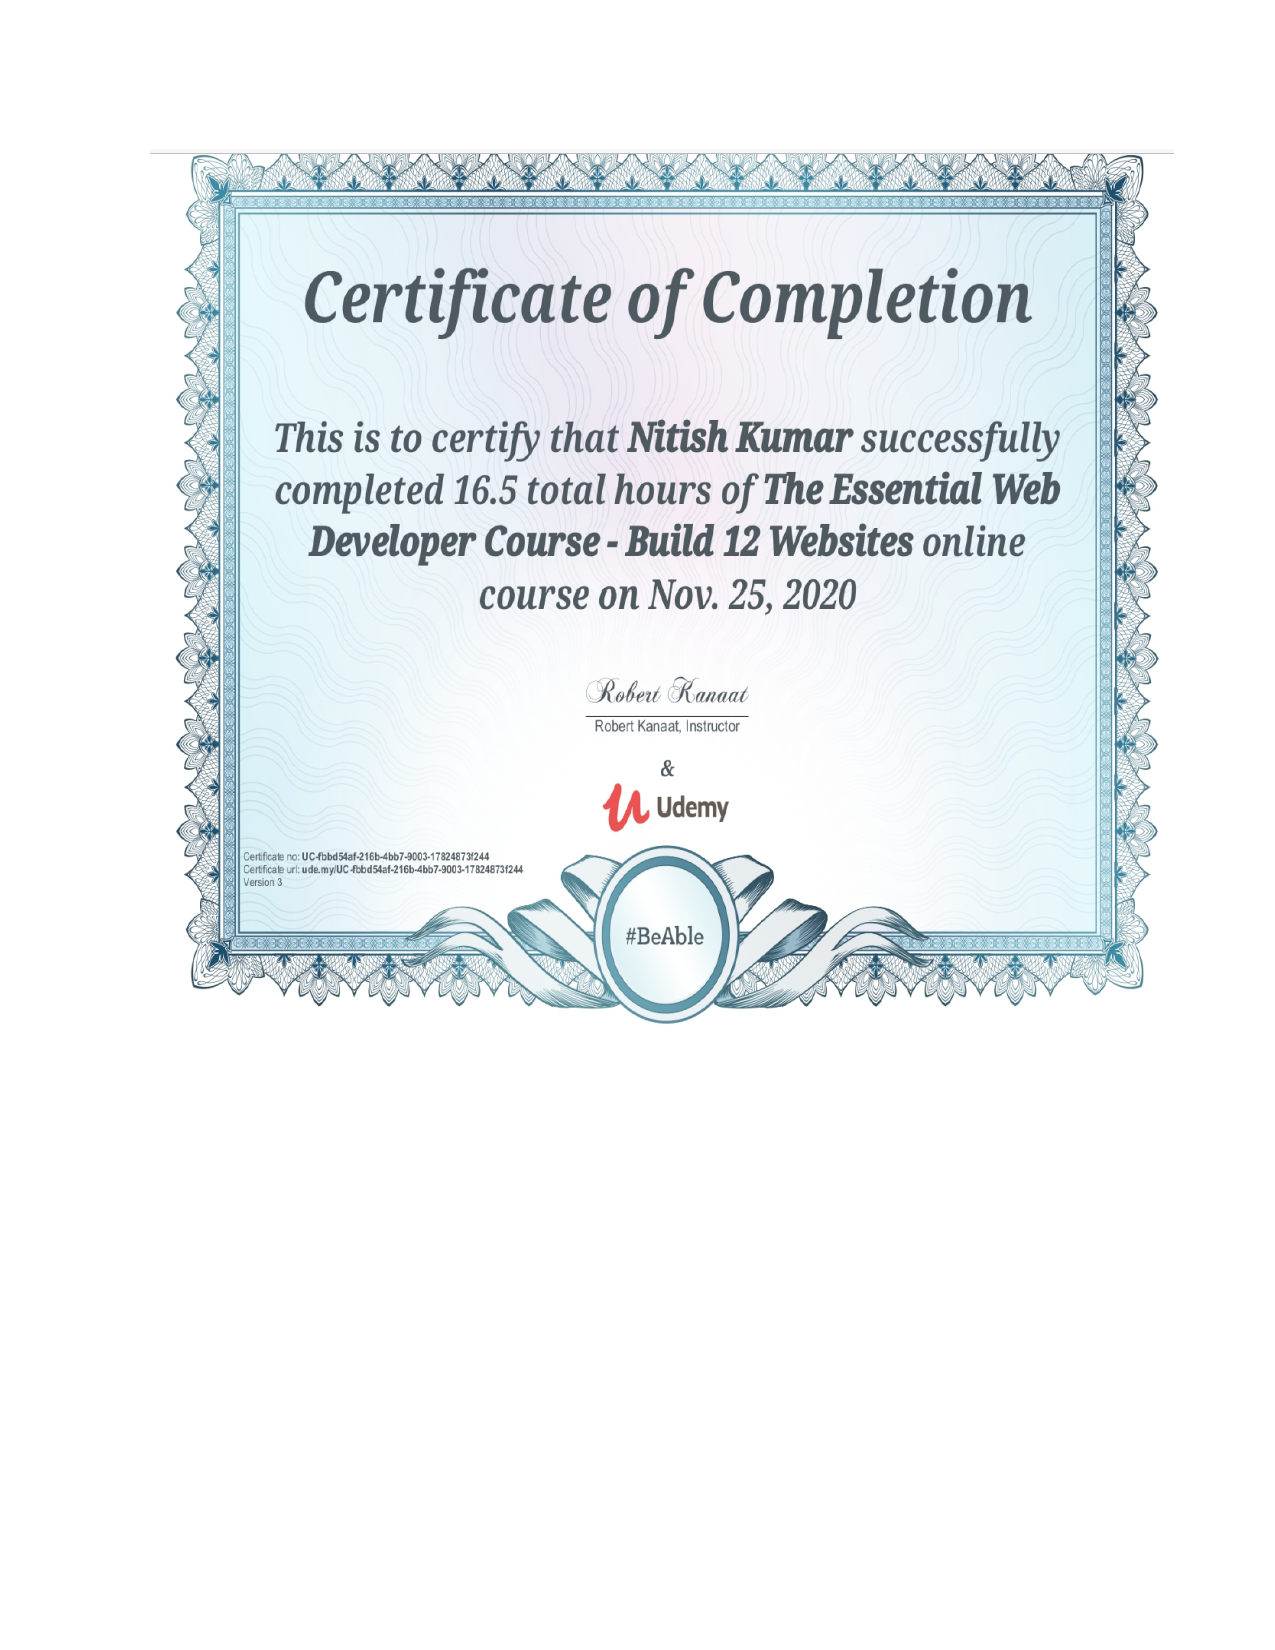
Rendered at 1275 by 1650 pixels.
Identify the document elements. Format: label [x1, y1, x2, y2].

picture [150, 149, 1174, 1034]
